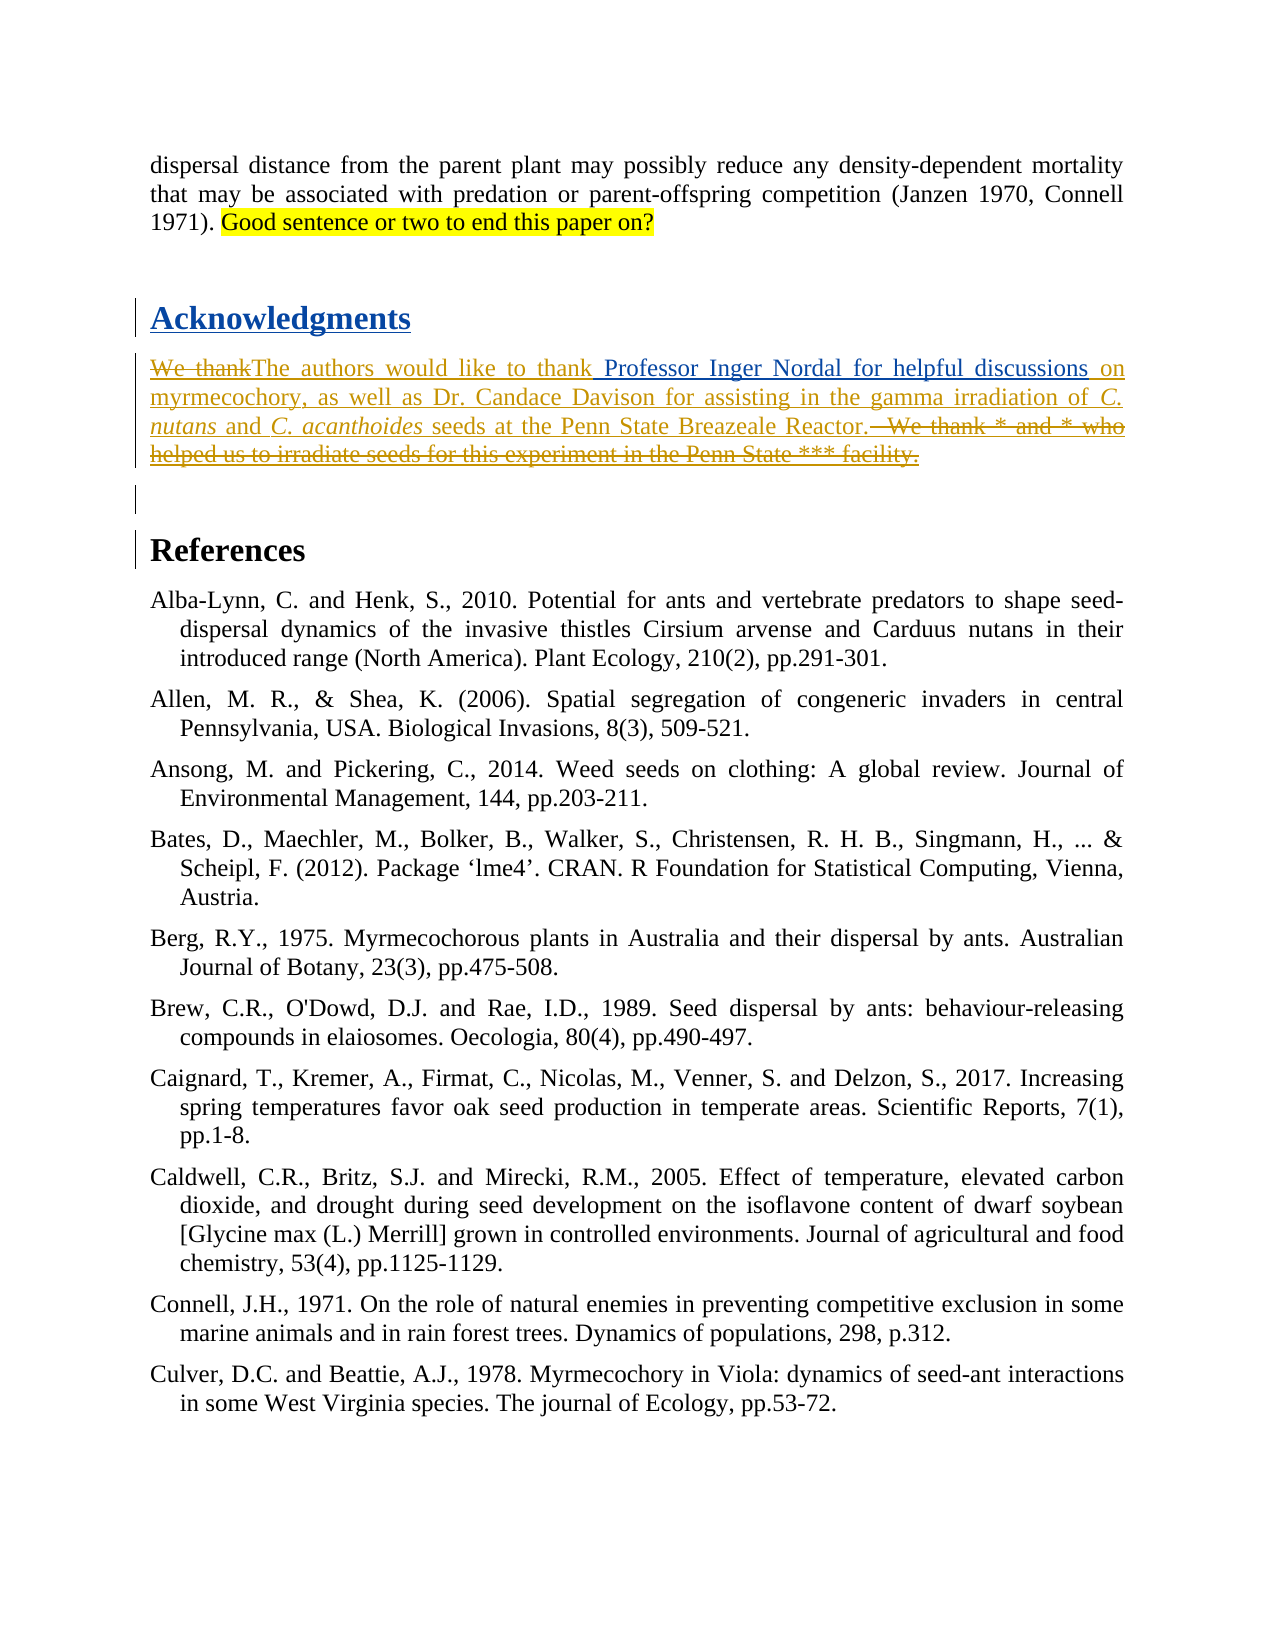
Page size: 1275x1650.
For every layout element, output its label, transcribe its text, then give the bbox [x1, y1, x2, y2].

text Caignard, T., Kremer, A., Firmat, C., Nicolas, M., Venner, S. and Delzon, S., 2017. Increasing spring temperatures favor oak seed production in temperate areas. Scientific Reports, 7(1), pp.1-8. [150, 1063, 1125, 1149]
text Brew, C.R., O'Dowd, D.J. and Rae, I.D., 1989. Seed dispersal by ants: behaviour-releasing compounds in elaiosomes. Oecologia, 80(4), pp.490-497. [150, 993, 1125, 1050]
text Ansong, M. and Pickering, C., 2014. Weed seeds on clothing: A global review. Journal of Environmental Management, 144, pp.203-211. [150, 754, 1125, 812]
text Alba-Lynn, C. and Henk, S., 2010. Potential for ants and vertebrate predators to shape seed-dispersal dynamics of the invasive thistles Cirsium arvense and Carduus nutans in their introduced range (North America). Plant Ecology, 210(2), pp.291-301. [150, 585, 1125, 672]
text Bates, D., Maechler, M., Bolker, B., Walker, S., Christensen, R. H. B., Singmann, H., ... & Scheipl, F. (2012). Package ‘lme4’. CRAN. R Foundation for Statistical Computing, Vienna, Austria. [150, 824, 1125, 910]
text Culver, D.C. and Beattie, A.J., 1978. Myrmecochory in Viola: dynamics of seed-ant interactions in some West Virginia species. The journal of Ecology, pp.53-72. [150, 1359, 1125, 1417]
text Berg, R.Y., 1975. Myrmecochorous plants in Australia and their dispersal by ants. Australian Journal of Botany, 23(3), pp.475-508. [150, 923, 1125, 980]
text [150, 150, 1125, 236]
text References [150, 530, 1125, 569]
text Allen, M. R., & Shea, K. (2006). Spatial segregation of congeneric invaders in central Pennsylvania, USA. Biological Invasions, 8(3), 509-521. [150, 684, 1125, 742]
text Connell, J.H., 1971. On the role of natural enemies in preventing competitive exclusion in some marine animals and in rain forest trees. Dynamics of populations, 298, p.312. [150, 1289, 1125, 1347]
text Caldwell, C.R., Britz, S.J. and Mirecki, R.M., 2005. Effect of temperature, elevated carbon dioxide, and drought during seed development on the isoflavone content of dwarf soybean [Glycine max (L.) Merrill] grown in controlled environments. Journal of agricultural and food chemistry, 53(4), pp.1125-1129. [150, 1162, 1125, 1277]
